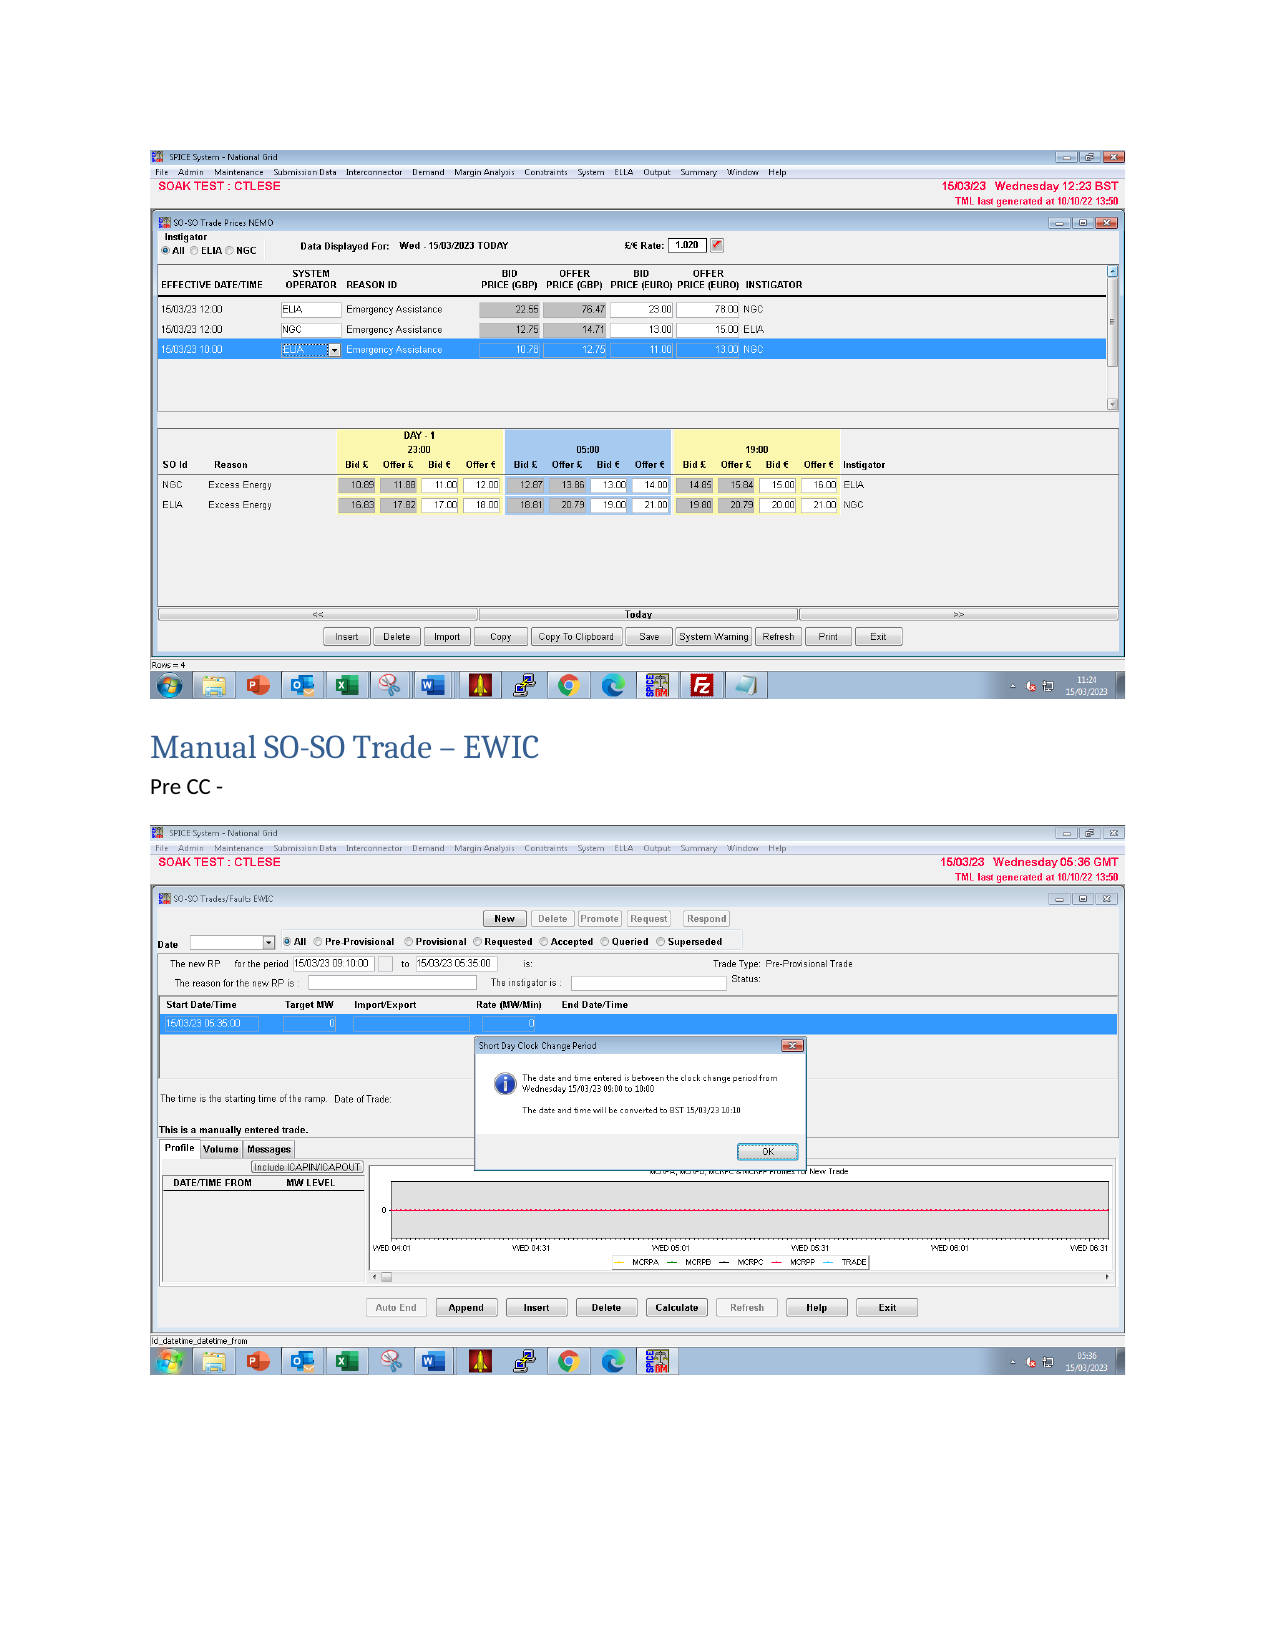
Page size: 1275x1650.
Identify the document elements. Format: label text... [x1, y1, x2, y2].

subtitle Manual SO-SO Trade – EWIC [150, 728, 1125, 766]
picture [150, 825, 1125, 1375]
text Pre CC - [150, 772, 1125, 800]
picture [150, 150, 1125, 699]
